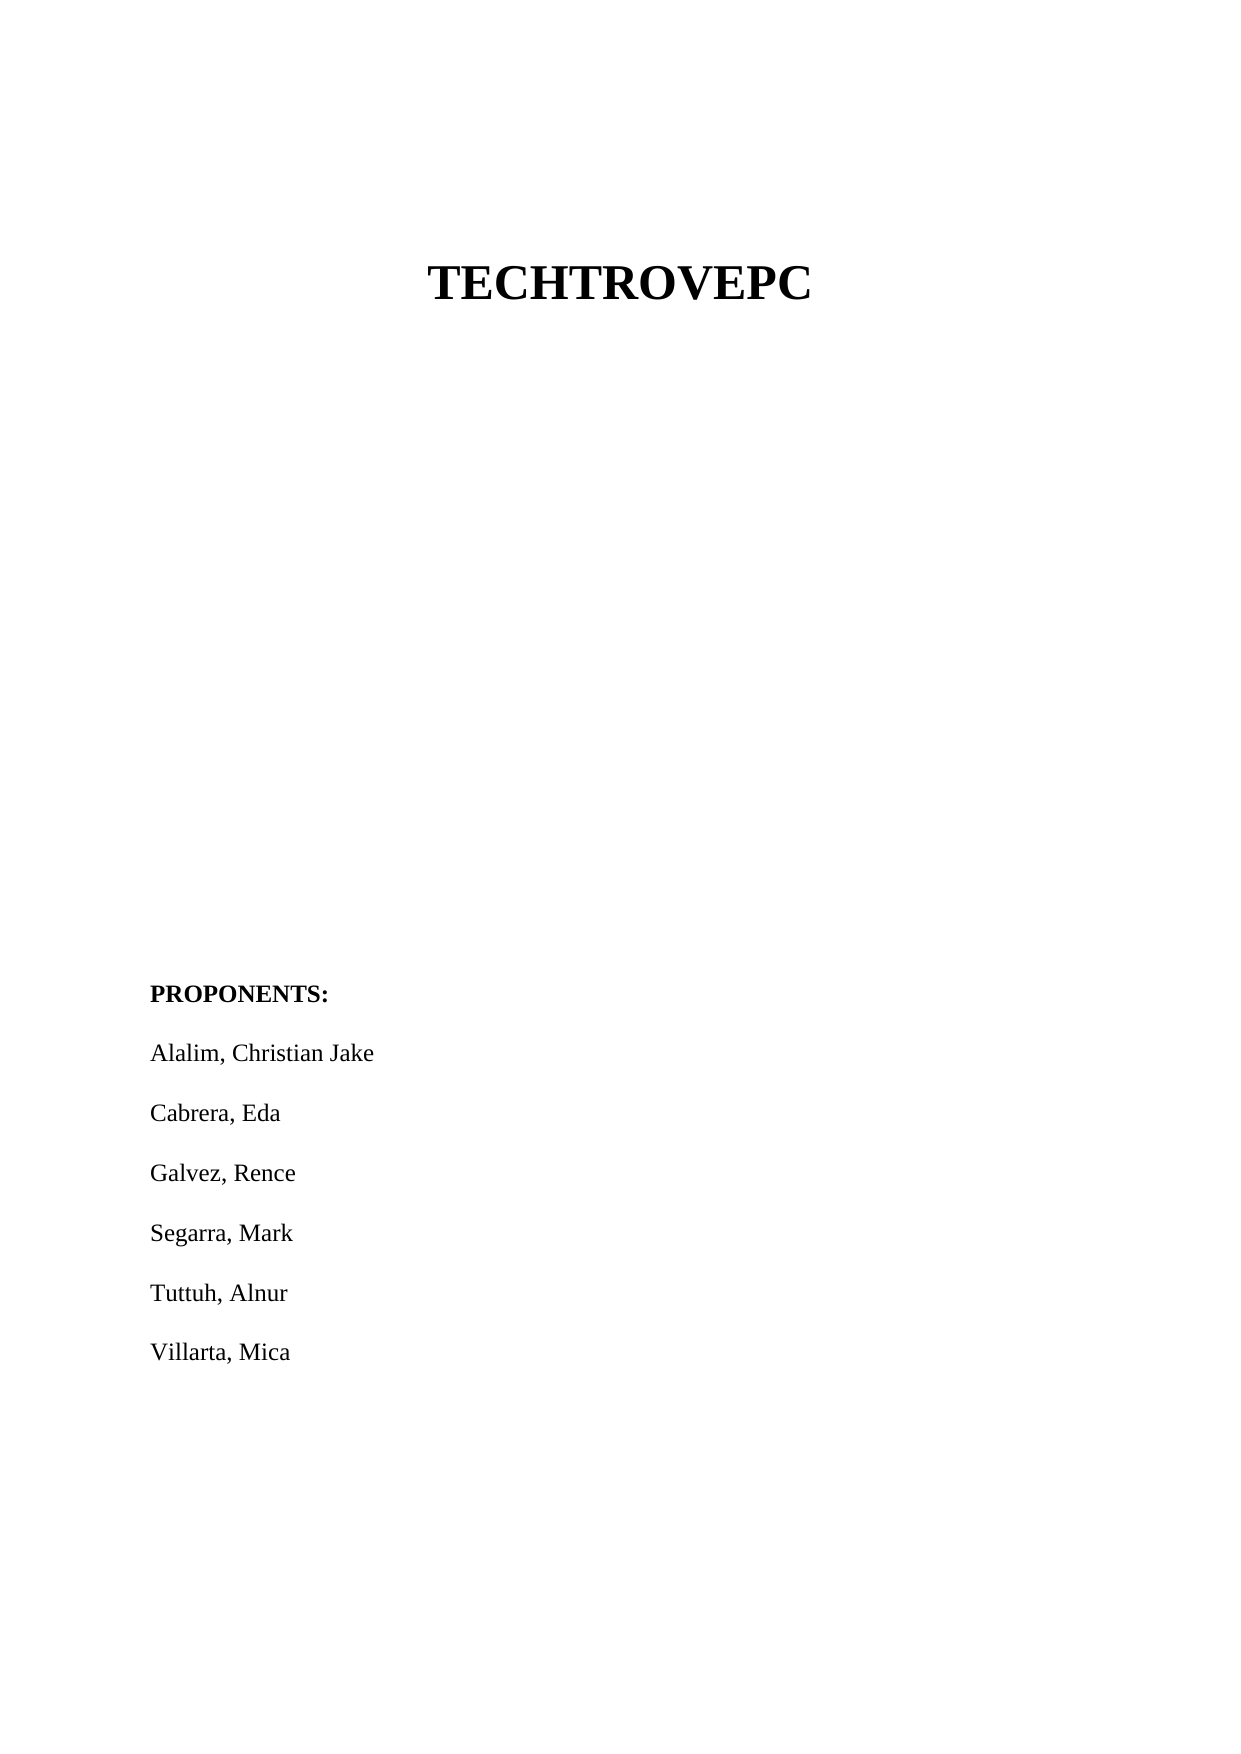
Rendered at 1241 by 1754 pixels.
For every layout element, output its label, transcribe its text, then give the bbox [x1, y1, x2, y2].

text TECHTROVEPC [150, 253, 1090, 310]
text Galvez, Rence [150, 1158, 1090, 1187]
text Tuttuh, Alnur [150, 1278, 1090, 1306]
text PROPONENTS: [150, 979, 1090, 1007]
text Segarra, Mark [150, 1218, 1090, 1247]
text Villarta, Mica [150, 1337, 1090, 1366]
text Alalim, Christian Jake [150, 1038, 1090, 1067]
text Cabrera, Eda [150, 1098, 1090, 1127]
